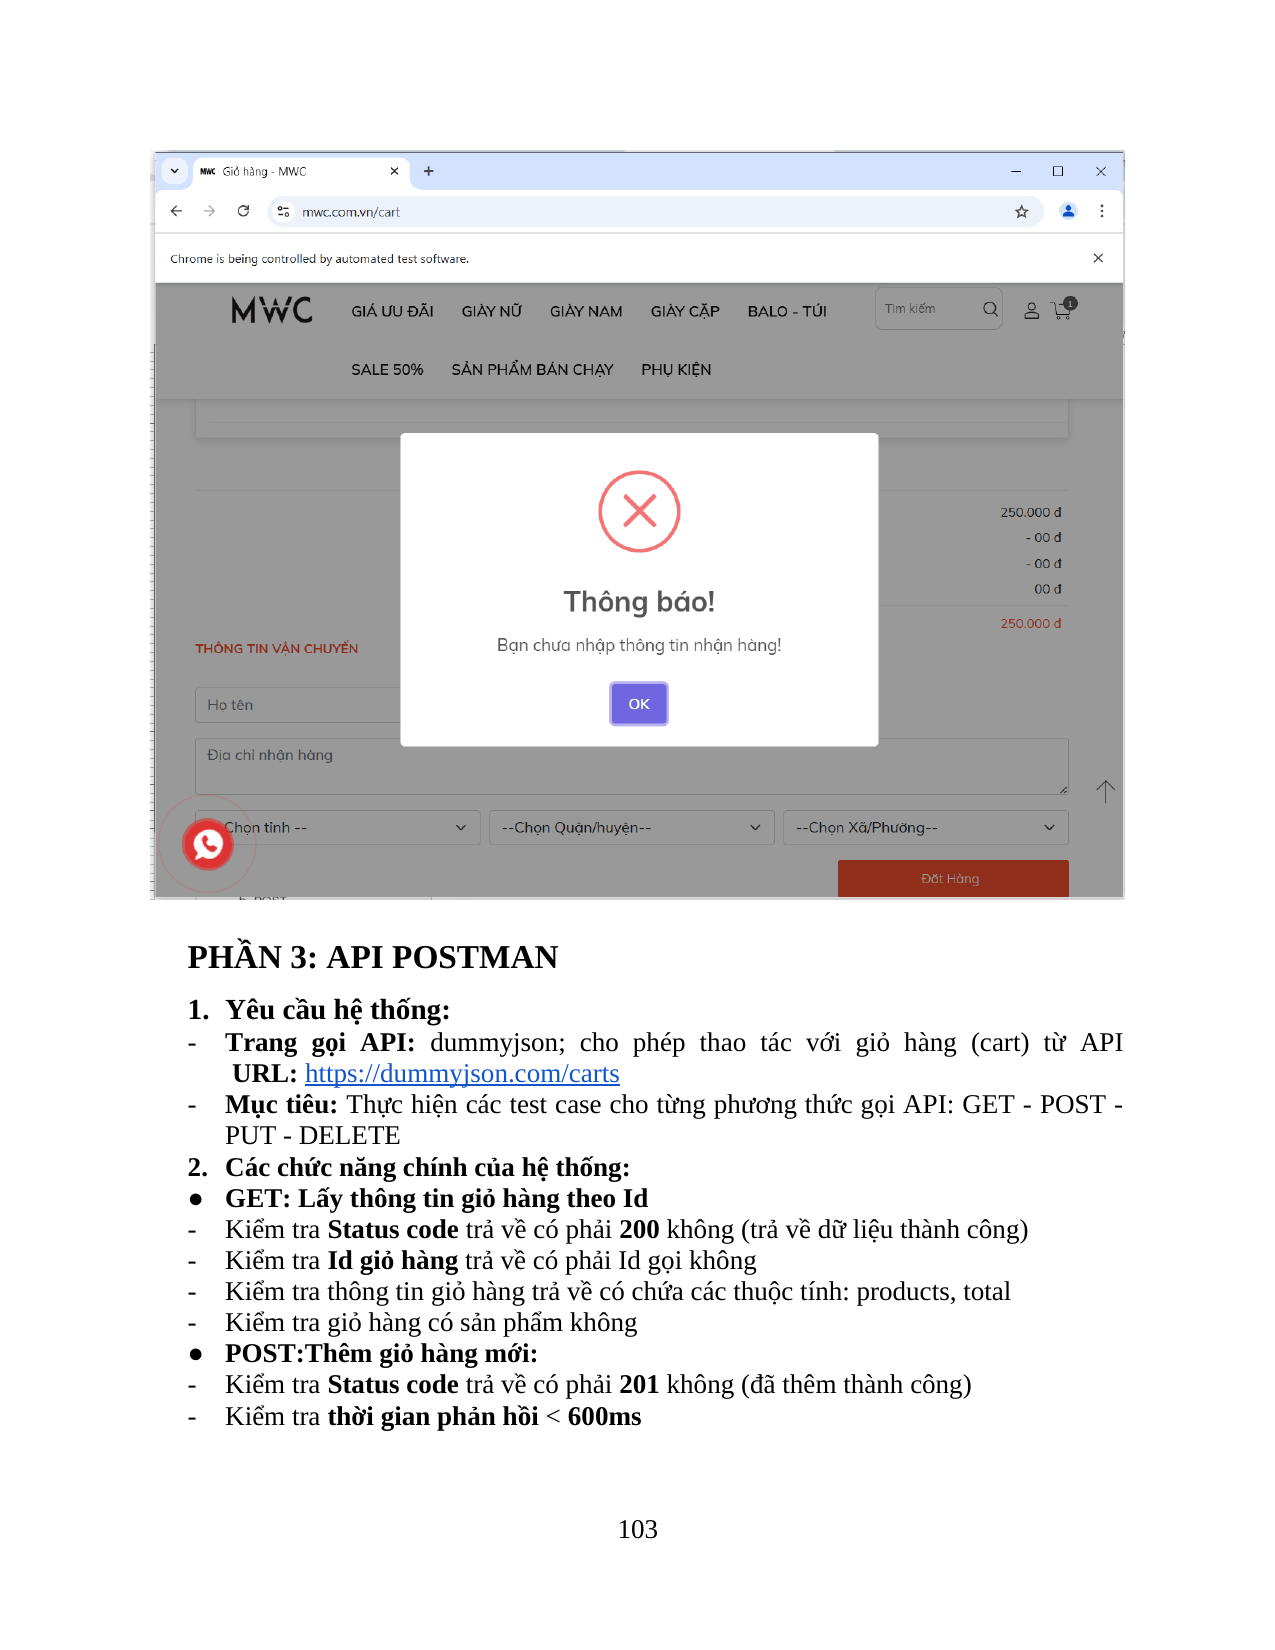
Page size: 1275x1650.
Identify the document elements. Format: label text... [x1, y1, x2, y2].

subtitle PHẦN 3: API POSTMAN [187, 937, 1125, 976]
list Mục tiêu: Thực hiện các test case cho từng phương thức gọi API: GET - POST - PUT - DELETE [187, 1088, 1125, 1151]
subtitle POST:Thêm giỏ hàng mới: [187, 1337, 1125, 1369]
subtitle Các chức năng chính của hệ thống: [187, 1151, 1125, 1182]
list Trang gọi API: dummyjson; cho phép thao tác với giỏ hàng (cart) từ API URL: https://dummyjson.com/carts [187, 1026, 1125, 1088]
list Kiểm tra thời gian phản hồi < 600ms [187, 1400, 1125, 1431]
list Kiểm tra Status code trả về có phải 200 không (trả về dữ liệu thành công) [187, 1213, 1125, 1244]
subtitle Yêu cầu hệ thống: [187, 992, 1125, 1026]
subtitle GET: Lấy thông tin giỏ hàng theo Id [187, 1182, 1125, 1213]
list Kiểm tra thông tin giỏ hàng trả về có chứa các thuộc tính: products, total [187, 1275, 1125, 1306]
list Kiểm tra Status code trả về có phải 201 không (đã thêm thành công) [187, 1369, 1125, 1400]
picture [150, 150, 1125, 900]
list Kiểm tra giỏ hàng có sản phẩm không [187, 1306, 1125, 1337]
list Kiểm tra Id giỏ hàng trả về có phải Id gọi không [187, 1244, 1125, 1275]
